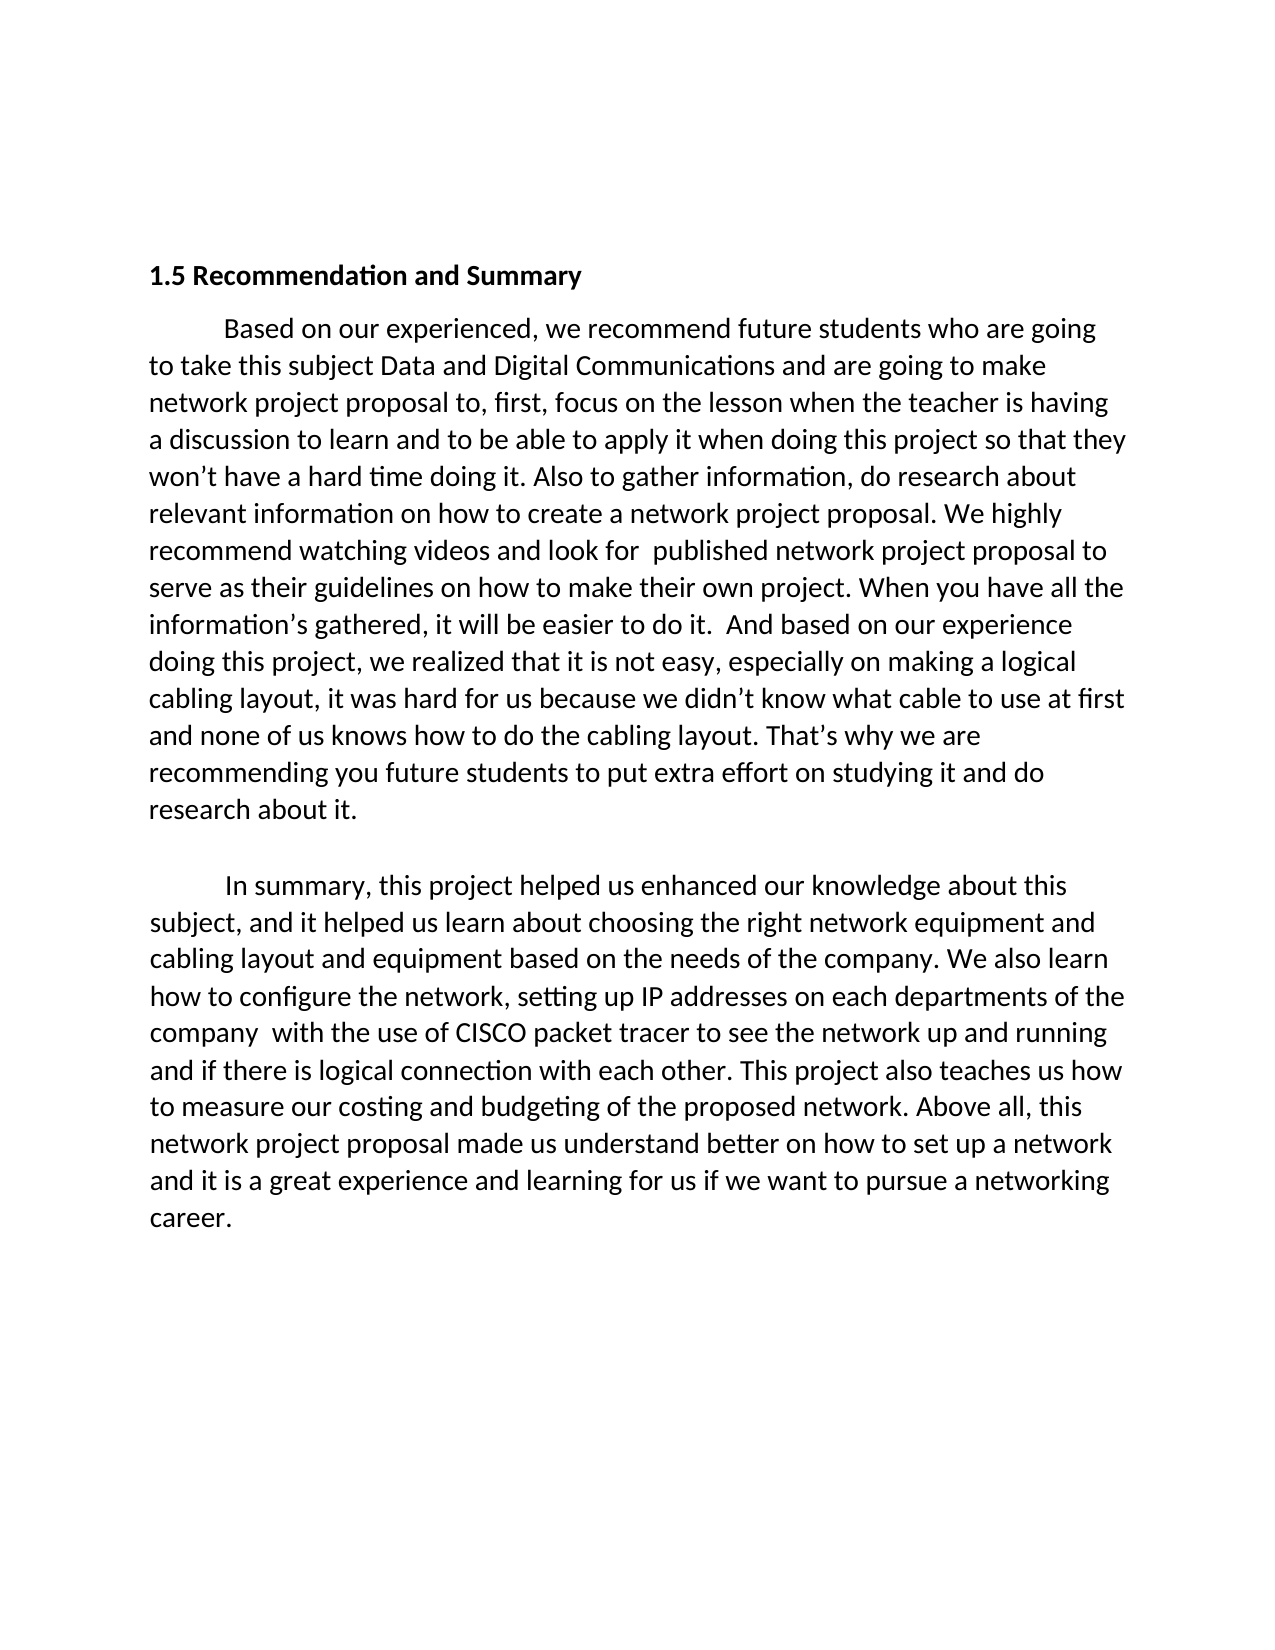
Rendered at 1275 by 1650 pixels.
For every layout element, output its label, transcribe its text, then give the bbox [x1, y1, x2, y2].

text In summary, this project helped us enhanced our knowledge about this subject, and it helped us learn about choosing the right network equipment and cabling layout and equipment based on the needs of the company. We also learn how to configure the network, setting up IP addresses on each departments of the company with the use of CISCO packet tracer to see the network up and running and if there is logical connection with each other. This project also teaches us how to measure our costing and budgeting of the proposed network. Above all, this network project proposal made us understand better on how to set up a network and it is a great experience and learning for us if we want to pursue a networking career. [148, 867, 1127, 1235]
subtitle 1.5 Recommendation and Summary [148, 257, 1136, 292]
text Based on our experienced, we recommend future students who are going to take this subject Data and Digital Communications and are going to make network project proposal to, first, focus on the lesson when the teacher is having a discussion to learn and to be able to apply it when doing this project so that they won’t have a hard time doing it. Also to gather information, do research about relevant information on how to create a network project proposal. We highly recommend watching videos and look for published network project proposal to serve as their guidelines on how to make their own project. When you have all the information’s gathered, it will be easier to do it. And based on our experience doing this project, we realized that it is not easy, especially on making a logical cabling layout, it was hard for us because we didn’t know what cable to use at first and none of us knows how to do the cabling layout. That’s why we are recommending you future students to put extra effort on studying it and do research about it. [148, 310, 1127, 826]
